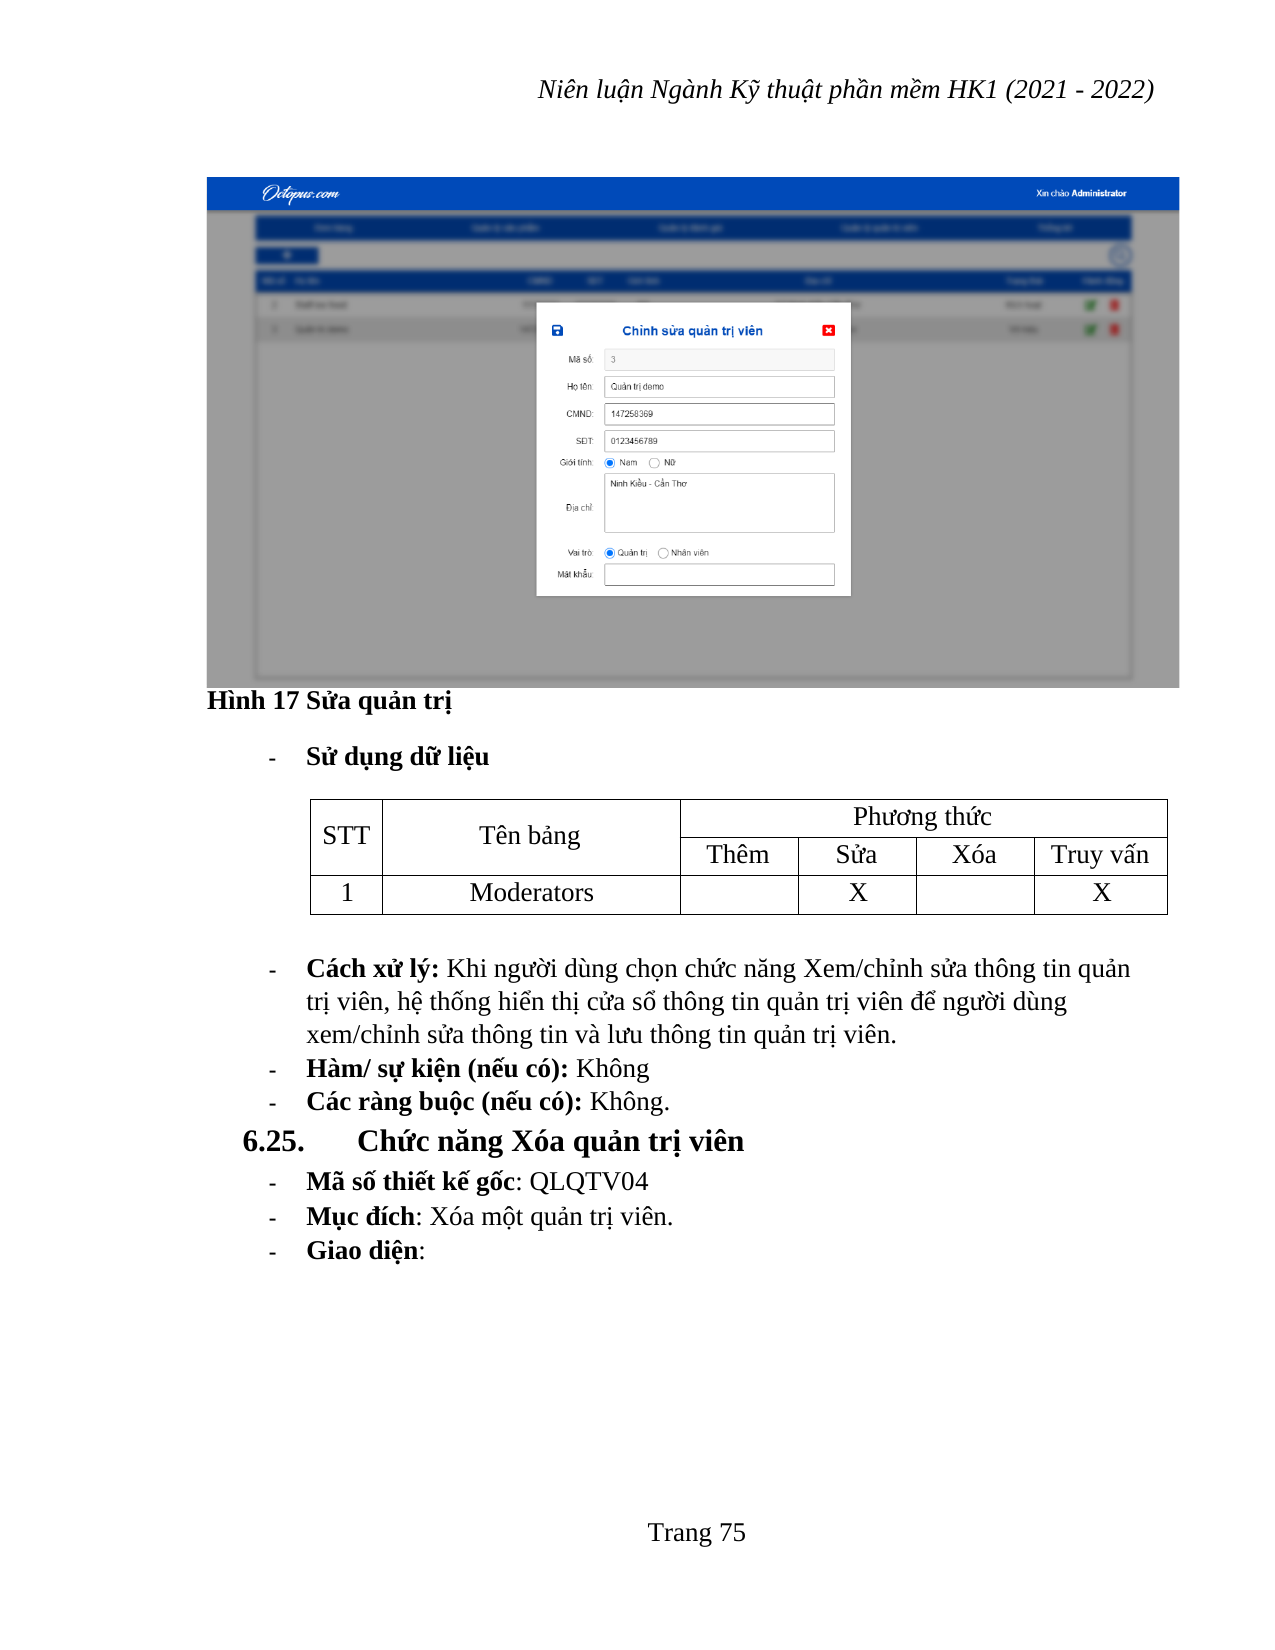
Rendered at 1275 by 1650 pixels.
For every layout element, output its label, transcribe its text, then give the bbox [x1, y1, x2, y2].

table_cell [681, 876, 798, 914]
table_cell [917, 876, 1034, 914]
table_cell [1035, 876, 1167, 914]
list Cách xử lý: Khi người dùng chọn chức năng Xem/chỉnh sửa thông tin quản trị viên, hệ thống hiển thị cửa sổ thông tin quản trị viên để người dùng xem/chỉnh sửa thông tin và lưu thông tin quản trị viên. [268, 952, 1157, 1049]
list Sử dụng dữ liệu [268, 739, 1157, 771]
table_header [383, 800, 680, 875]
list Giao diện: [268, 1234, 1157, 1265]
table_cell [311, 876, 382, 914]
list Mục đích: Xóa một quản trị viên. [268, 1199, 1157, 1231]
subtitle Chức năng Xóa quản trị viên [236, 1122, 1157, 1158]
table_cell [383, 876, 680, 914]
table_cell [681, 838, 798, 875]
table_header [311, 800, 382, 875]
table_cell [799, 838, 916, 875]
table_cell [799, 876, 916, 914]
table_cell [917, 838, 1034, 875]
list Hàm/ sự kiện (nếu có): Không [268, 1052, 1157, 1083]
list Mã số thiết kế gốc: QLQTV04 [268, 1165, 1157, 1196]
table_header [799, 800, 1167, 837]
text Hình 17 Sửa quản trị [207, 689, 1157, 714]
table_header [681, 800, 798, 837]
picture [206, 177, 1180, 688]
list Các ràng buộc (nếu có): Không. [268, 1085, 1157, 1116]
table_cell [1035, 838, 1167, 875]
